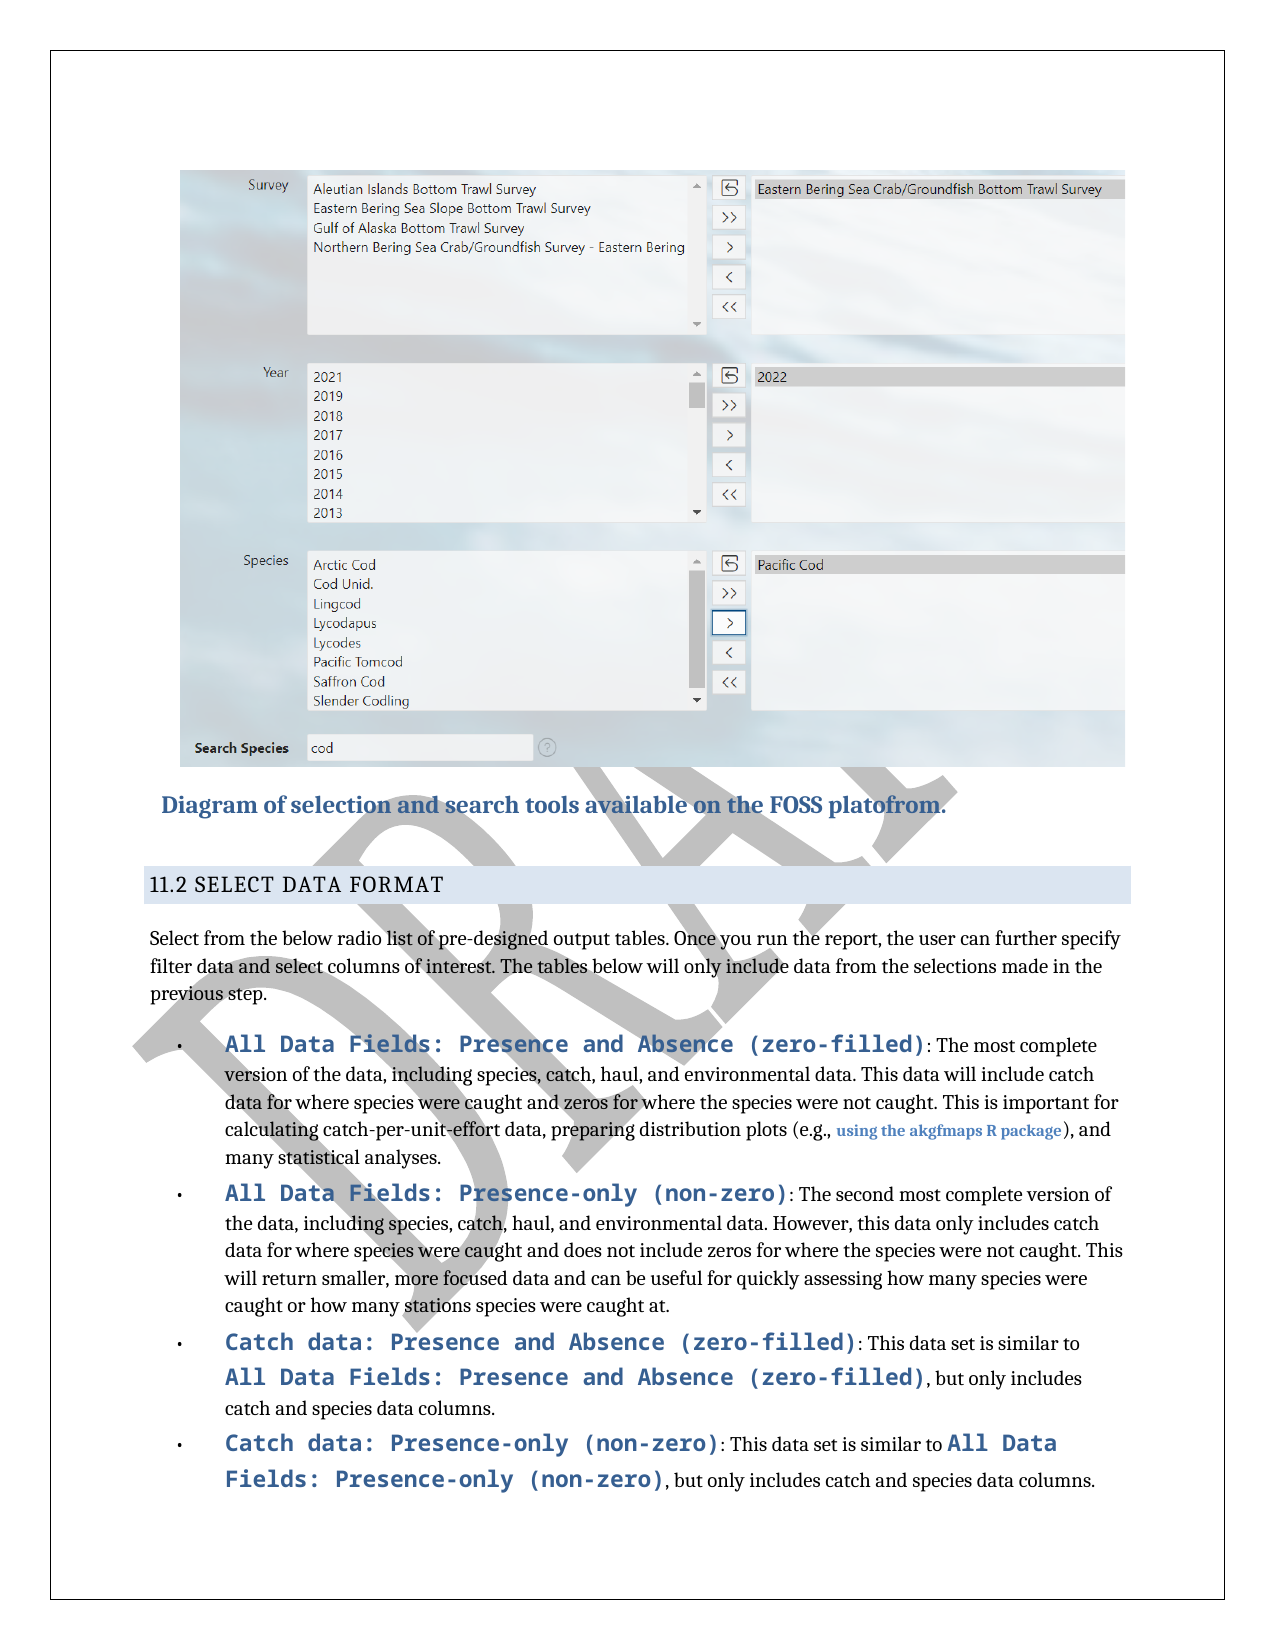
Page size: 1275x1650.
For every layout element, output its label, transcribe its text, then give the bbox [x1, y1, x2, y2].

picture [180, 170, 1125, 767]
list Catch data: Presence-only (non-zero): This data set is similar to All Data Fields: Presence-only (non-zero), but only includes catch and species data columns. [175, 1427, 1125, 1494]
list Catch data: Presence and Absence (zero-filled): This data set is similar to All Data Fields: Presence and Absence (zero-filled), but only includes catch and species data columns. [175, 1325, 1125, 1420]
list All Data Fields: Presence-only (non-zero): The second most complete version of the data, including species, catch, haul, and environmental data. However, this data only includes catch data for where species were caught and does not include zeros for where the species were not caught. This will return smaller, more focused data and can be useful for quickly assessing how many species were caught or how many stations species were caught at. [175, 1177, 1125, 1318]
list All Data Fields: Presence and Absence (zero-filled): The most complete version of the data, including species, catch, haul, and environmental data. This data will include catch data for where species were caught and zeros for where the species were not caught. This is important for calculating catch-per-unit-effort data, preparing distribution plots (e.g., using the akgfmaps R package), and many statistical analyses. [175, 1028, 1125, 1169]
table_header [150, 150, 1125, 845]
text Select from the below radio list of pre-designed output tables. Once you run the report, the user can further specify filter data and select columns of interest. The tables below will only include data from the selections made in the previous step. [150, 927, 1125, 1006]
subtitle 11.2 Select data format [150, 872, 1125, 898]
